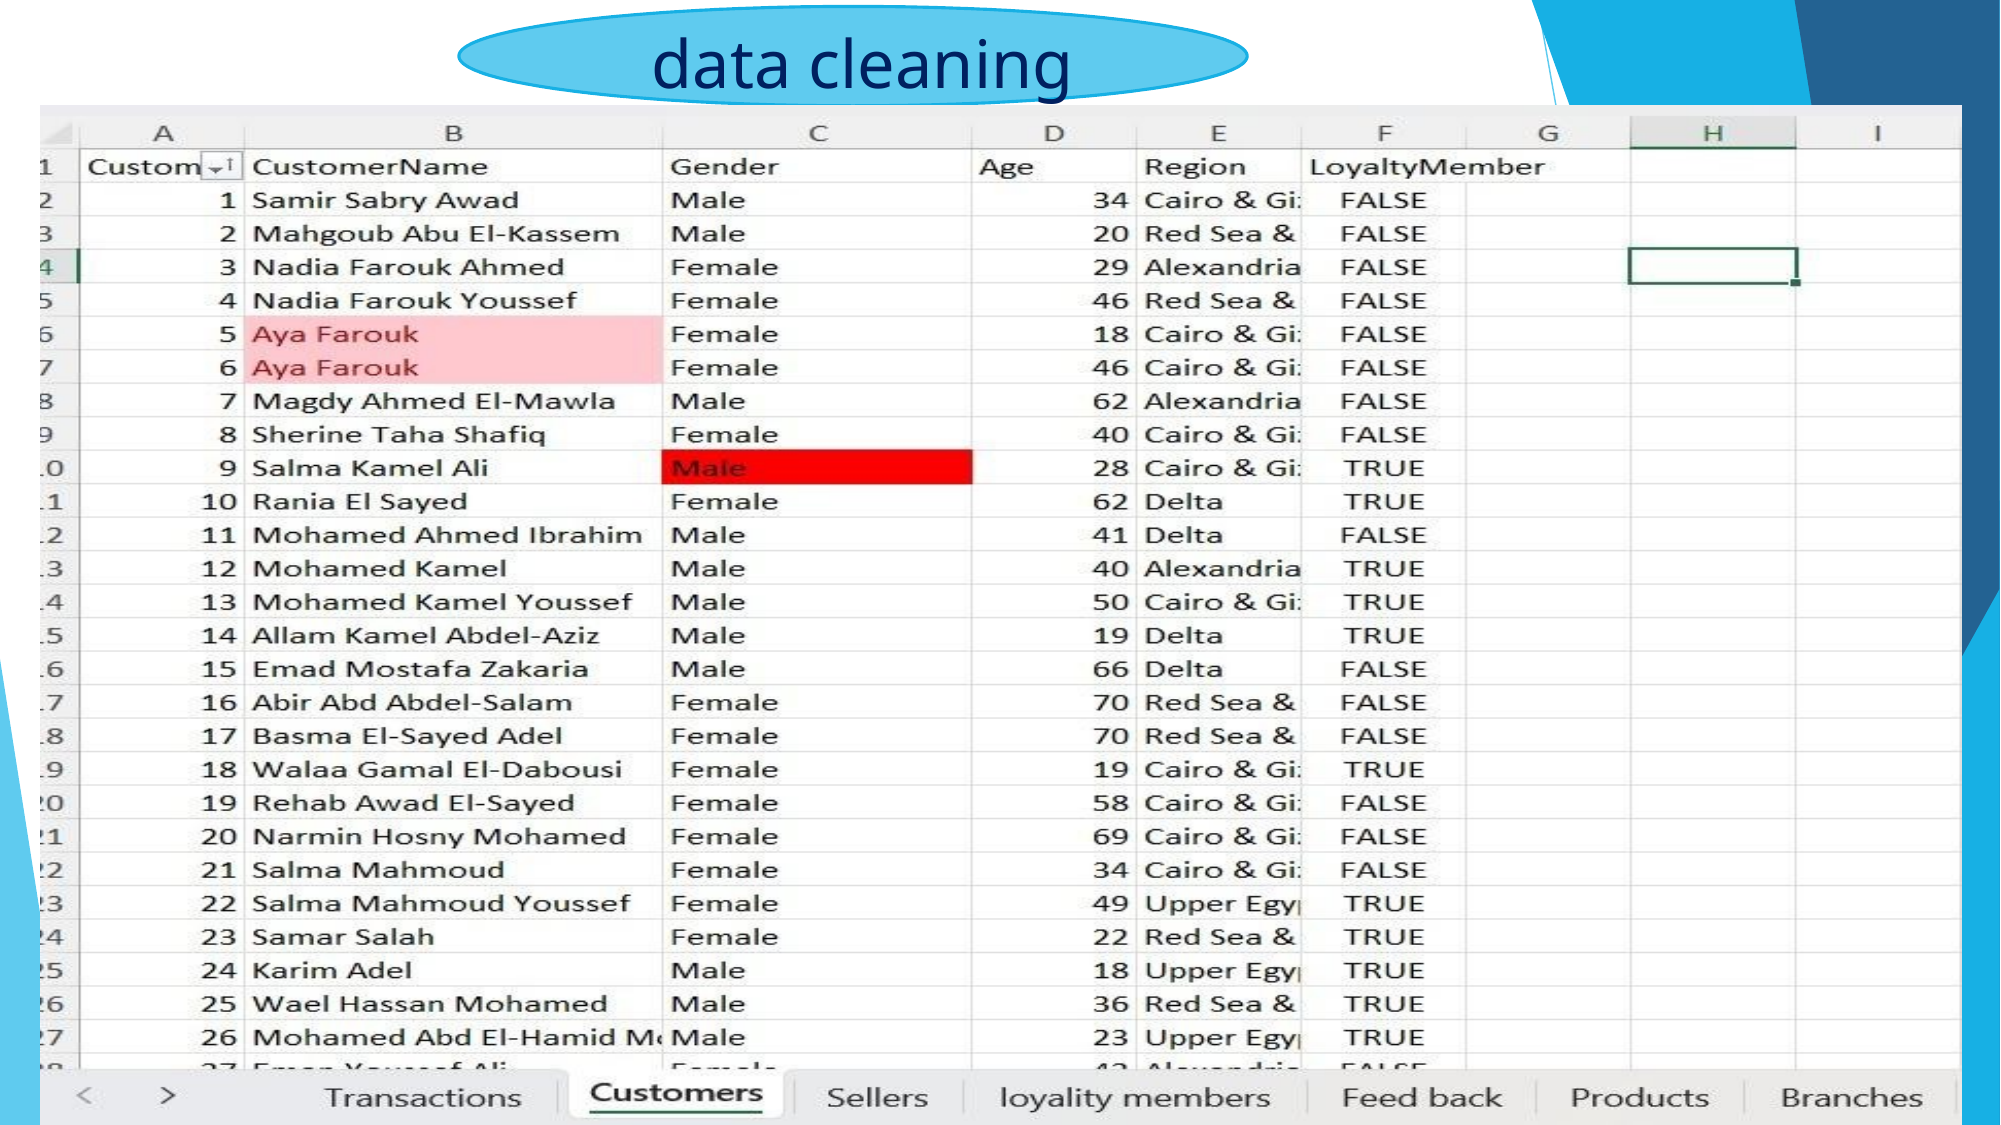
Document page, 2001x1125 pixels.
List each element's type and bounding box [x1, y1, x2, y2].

picture [40, 105, 1962, 1125]
